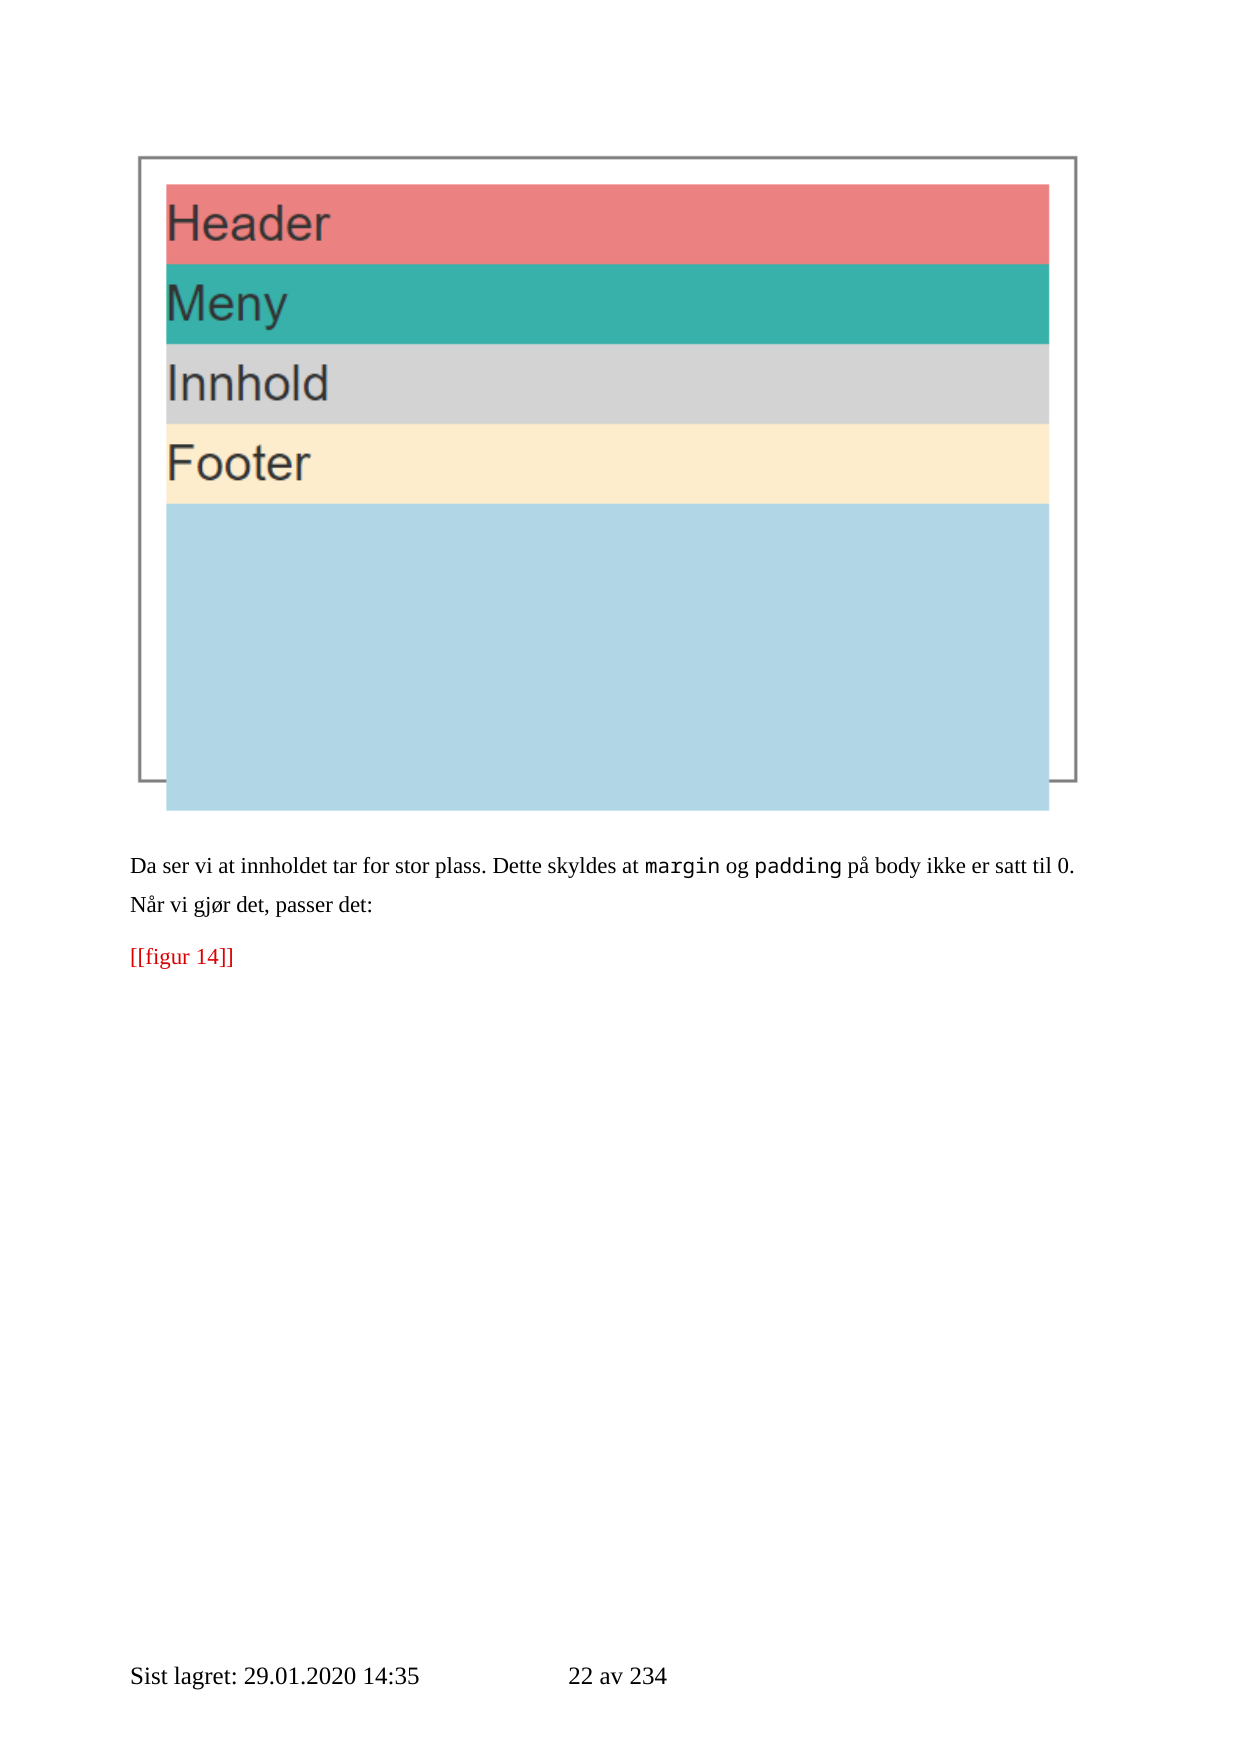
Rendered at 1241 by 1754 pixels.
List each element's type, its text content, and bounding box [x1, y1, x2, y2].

text [[figur 14]] [130, 938, 1110, 969]
picture [129, 147, 1087, 822]
text Da ser vi at innholdet tar for stor plass. Dette skyldes at margin og padding på body ikke er satt til 0. Når vi gjør det, passer det: [130, 842, 1110, 917]
